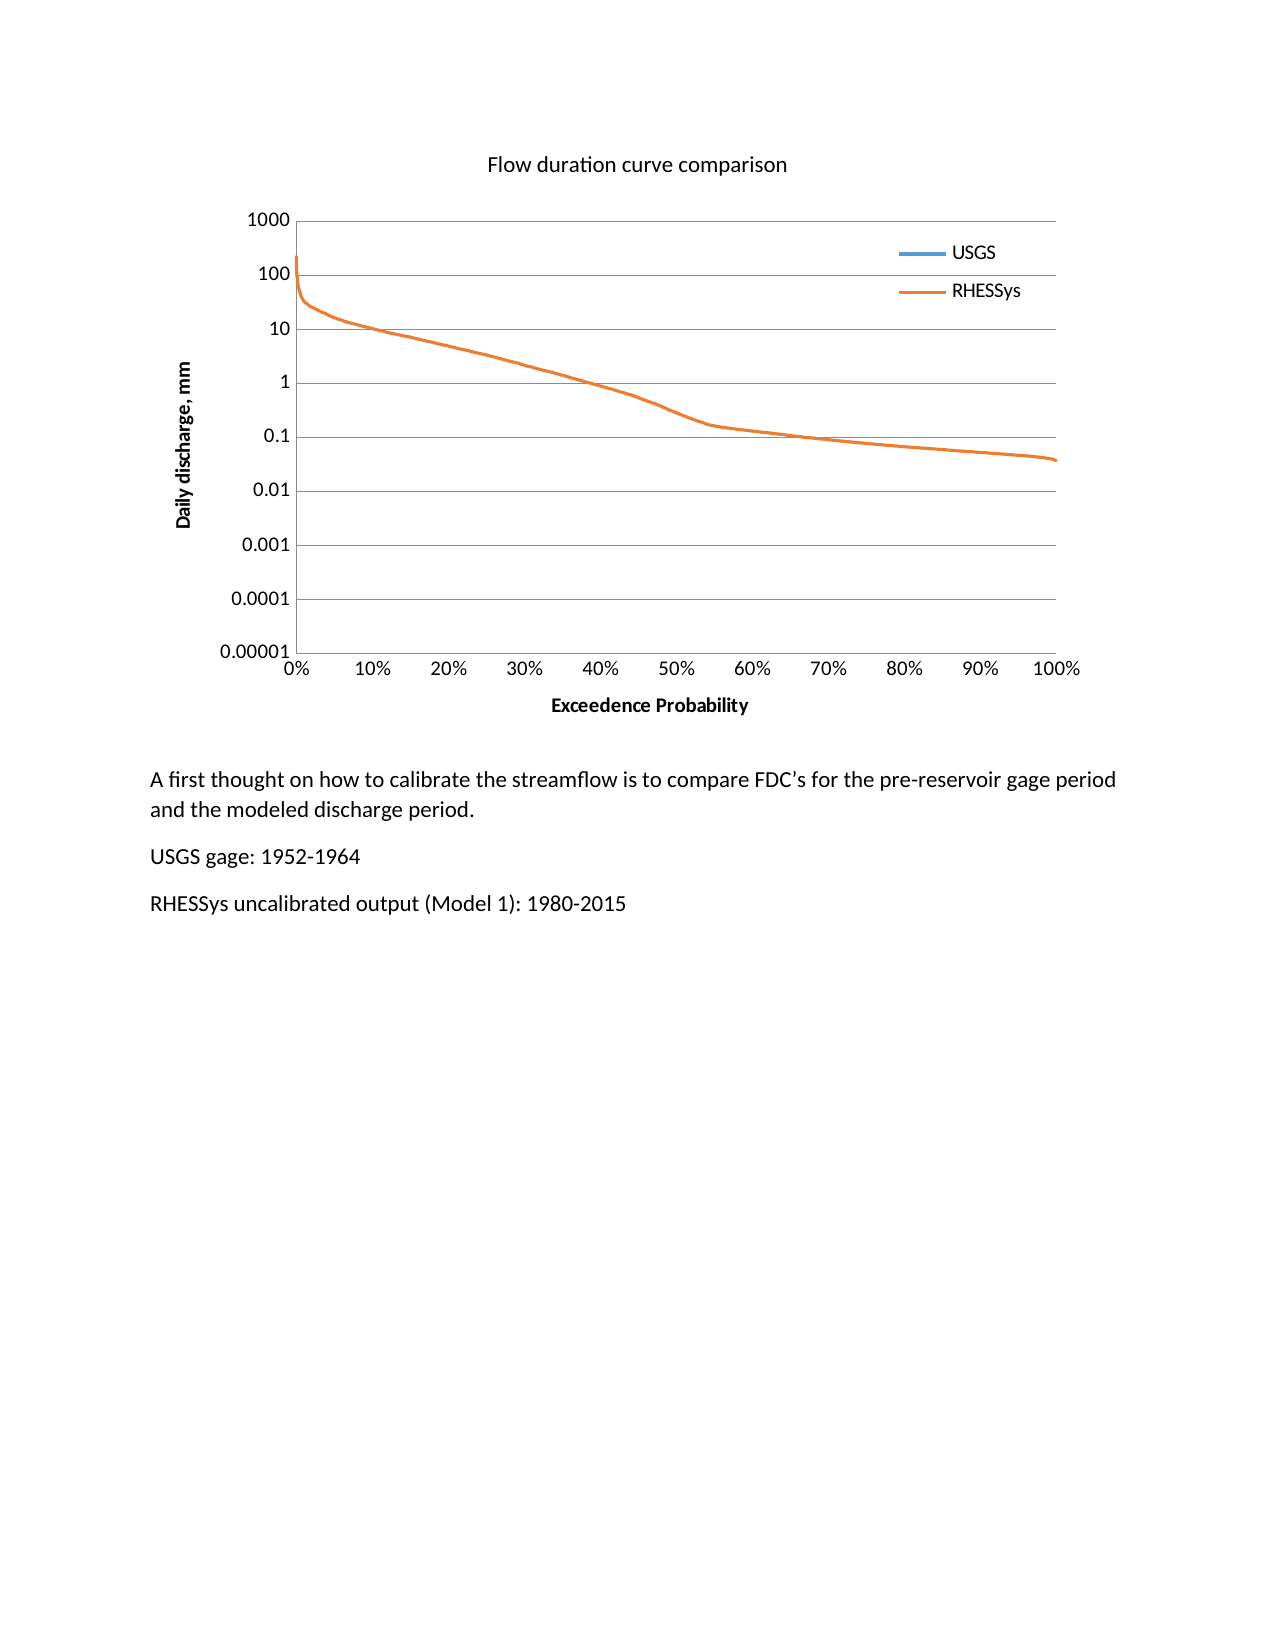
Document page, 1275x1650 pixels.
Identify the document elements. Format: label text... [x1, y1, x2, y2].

text Flow duration curve comparison [150, 150, 1125, 178]
text USGS gage: 1952-1964 [150, 842, 1125, 870]
text A first thought on how to calibrate the streamflow is to compare FDC’s for the pre-reservoir gage period and the modeled discharge period. [150, 765, 1125, 823]
text RHESSys uncalibrated output (Model 1): 1980-2015 [150, 889, 1125, 917]
